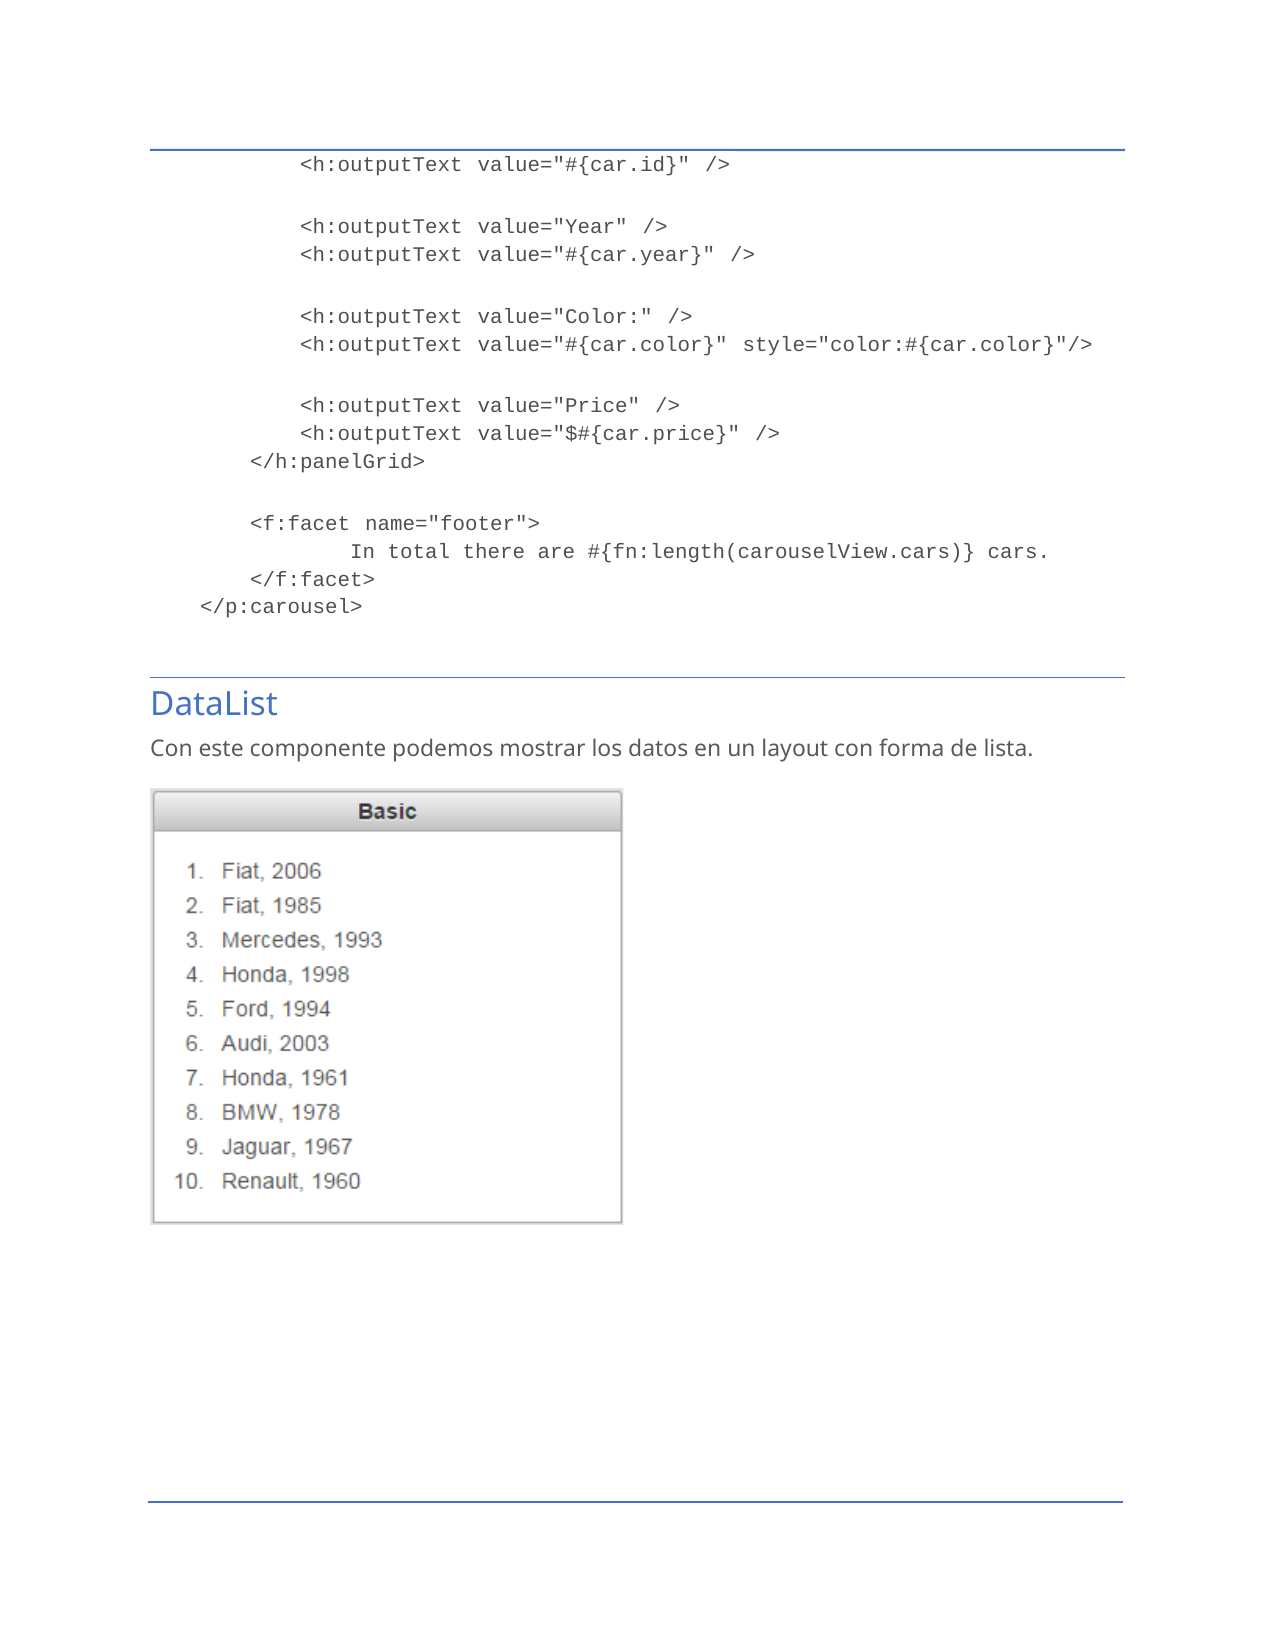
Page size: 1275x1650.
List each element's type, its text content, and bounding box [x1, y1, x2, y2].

text <h:outputText value="Year" /> [150, 212, 1125, 240]
text Con este componente podemos mostrar los datos en un layout con forma de lista. [150, 732, 1125, 763]
text </h:panelGrid> [150, 447, 1125, 475]
text In total there are #{fn:length(carouselView.cars)} cars. [150, 537, 1125, 564]
text <f:facet name="footer"> [150, 509, 1125, 537]
text </p:carousel> [150, 592, 1125, 620]
text <h:outputText value="Price" /> [150, 391, 1125, 419]
text <h:outputText value="#{car.year}" /> [150, 240, 1125, 267]
text <h:outputText value="#{car.color}" style="color:#{car.color}"/> [150, 329, 1125, 357]
text </f:facet> [150, 564, 1125, 592]
subtitle DataList [150, 678, 1125, 725]
text <h:outputText value="#{car.id}" /> [150, 150, 1125, 178]
text <h:outputText value="Color:" /> [150, 302, 1125, 329]
text <h:outputText value="$#{car.price}" /> [150, 419, 1125, 447]
picture [150, 788, 624, 1225]
